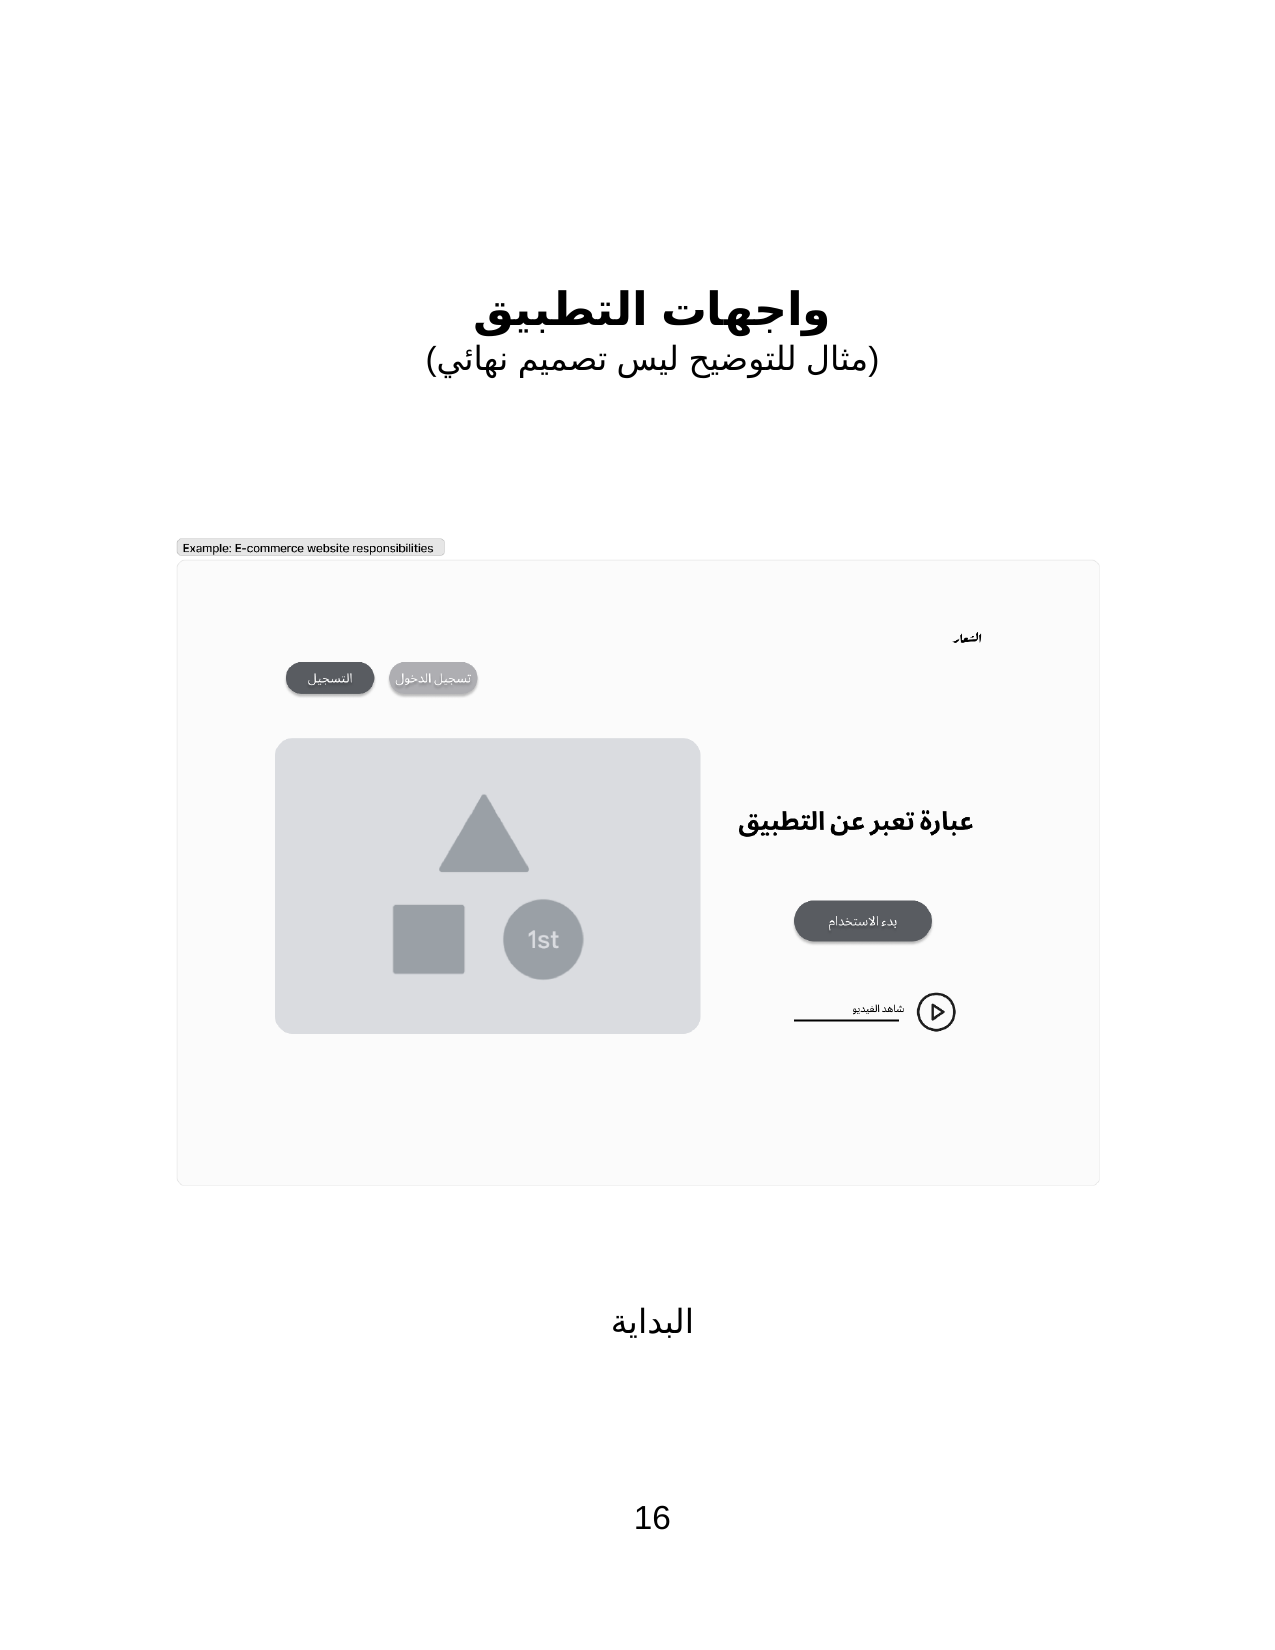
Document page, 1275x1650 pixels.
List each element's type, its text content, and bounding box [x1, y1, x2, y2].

subtitle واجهات التطبيق [180, 282, 1125, 335]
text (مثال للتوضيح ليس تصميم نهائي) [180, 339, 1125, 378]
text البداية [180, 1303, 1125, 1341]
picture [151, 534, 1125, 1211]
